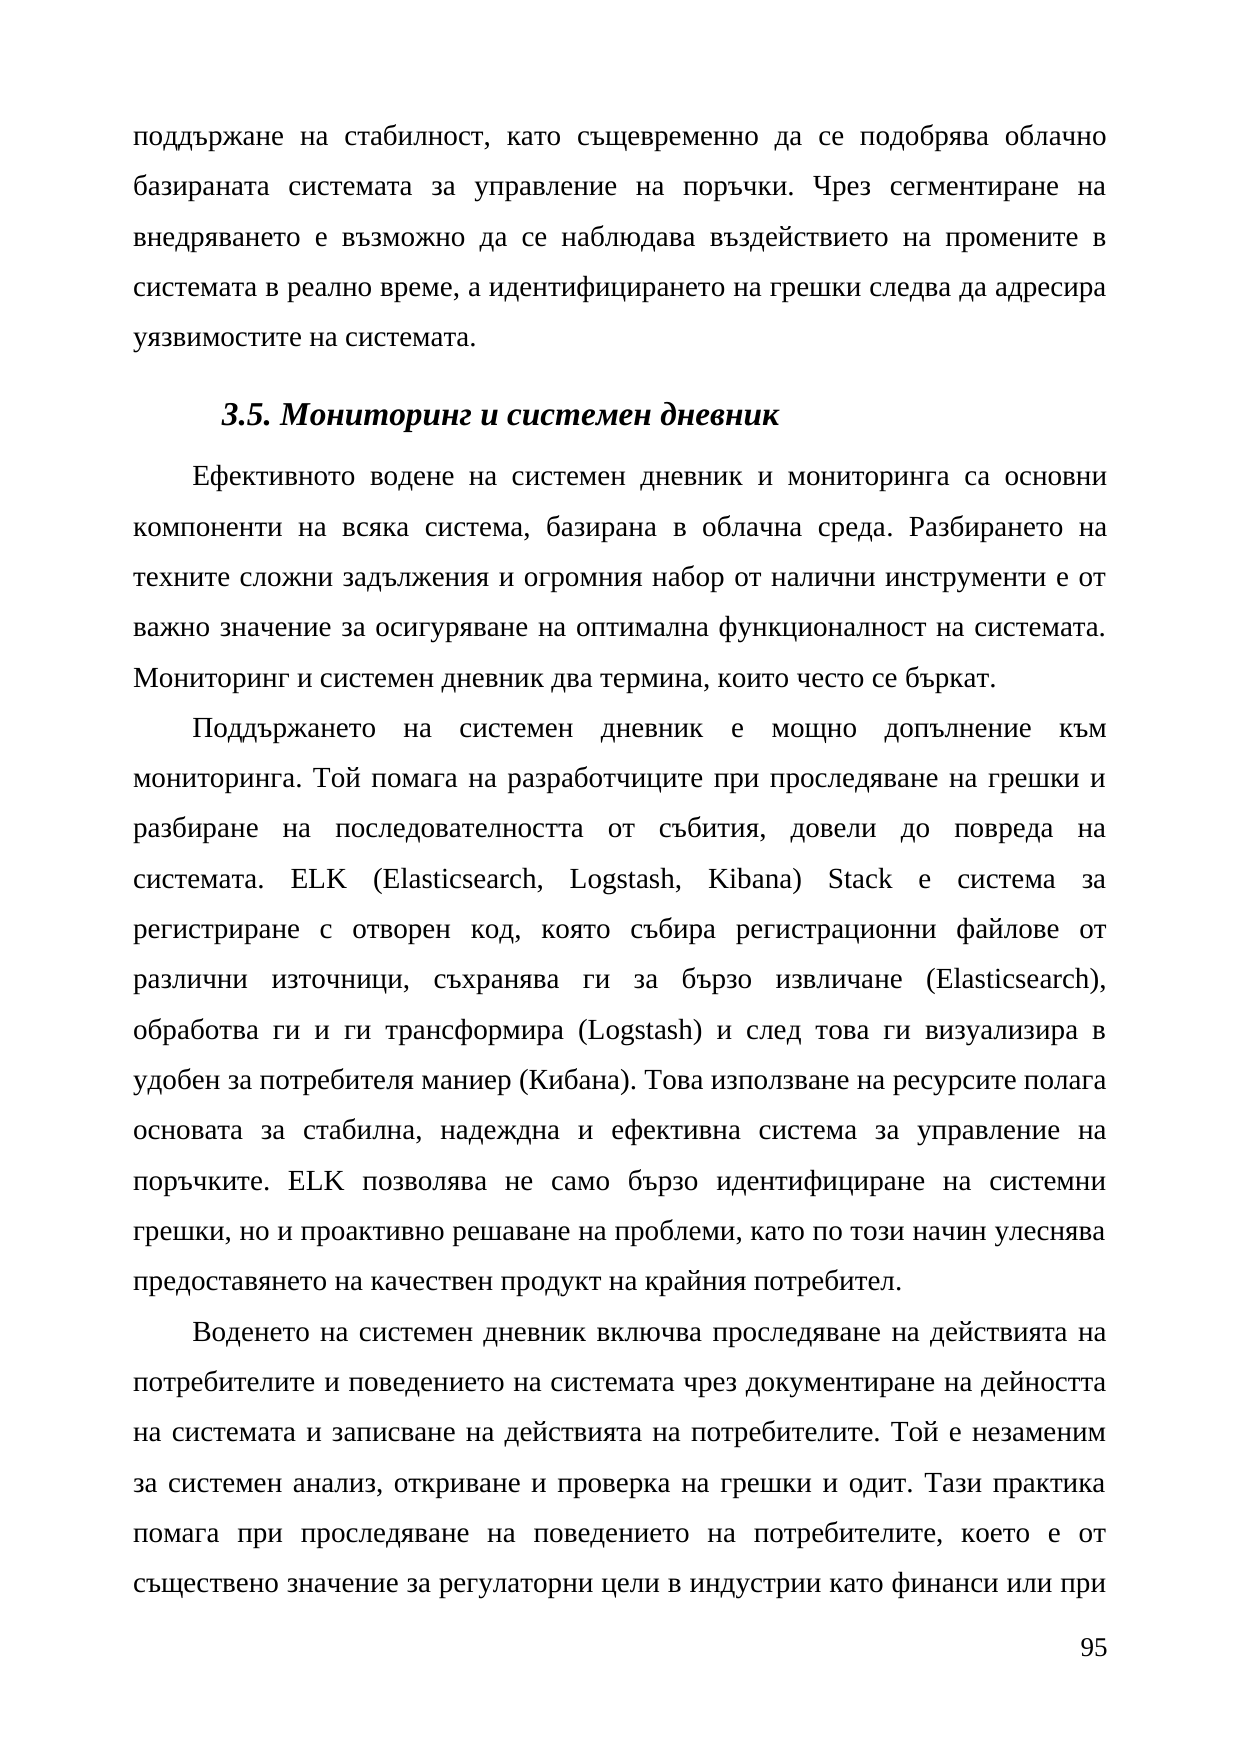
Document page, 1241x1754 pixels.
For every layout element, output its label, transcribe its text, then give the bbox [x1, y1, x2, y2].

text Ефективното водене на системен дневник и мониторинга са основни компоненти на всяка система, базирана в облачна среда. Разбирането на техните сложни задължения и огромния набор от налични инструменти е от важно значение за осигуряване на оптимална функционалност на системата. Мониторинг и системен дневник два термина, които често се бъркат. [133, 458, 1107, 693]
subtitle 3.5. Мониторинг и системен дневник [133, 395, 1107, 433]
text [133, 118, 1107, 353]
text Поддържането на системен дневник е мощно допълнение към мониторинга. Той помага на разработчиците при проследяване на грешки и разбиране на последователността от събития, довели до повреда на системата. ELK (Elasticsearch, Logstash, Kibana) Stack е система за регистриране с отворен код, която събира регистрационни файлове от различни източници, съхранява ги за бързо извличане (Elasticsearch), обработва ги и ги трансформира (Logstash) и след това ги визуализира в удобен за потребителя маниер (Кибана). Това използване на ресурсите полага основата за стабилна, надеждна и ефективна система за управление на поръчките. ELK позволява не само бързо идентифициране на системни грешки, но и проактивно решаване на проблеми, като по този начин улеснява предоставянето на качествен продукт на крайния потребител. [133, 710, 1107, 1297]
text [133, 1314, 1107, 1599]
